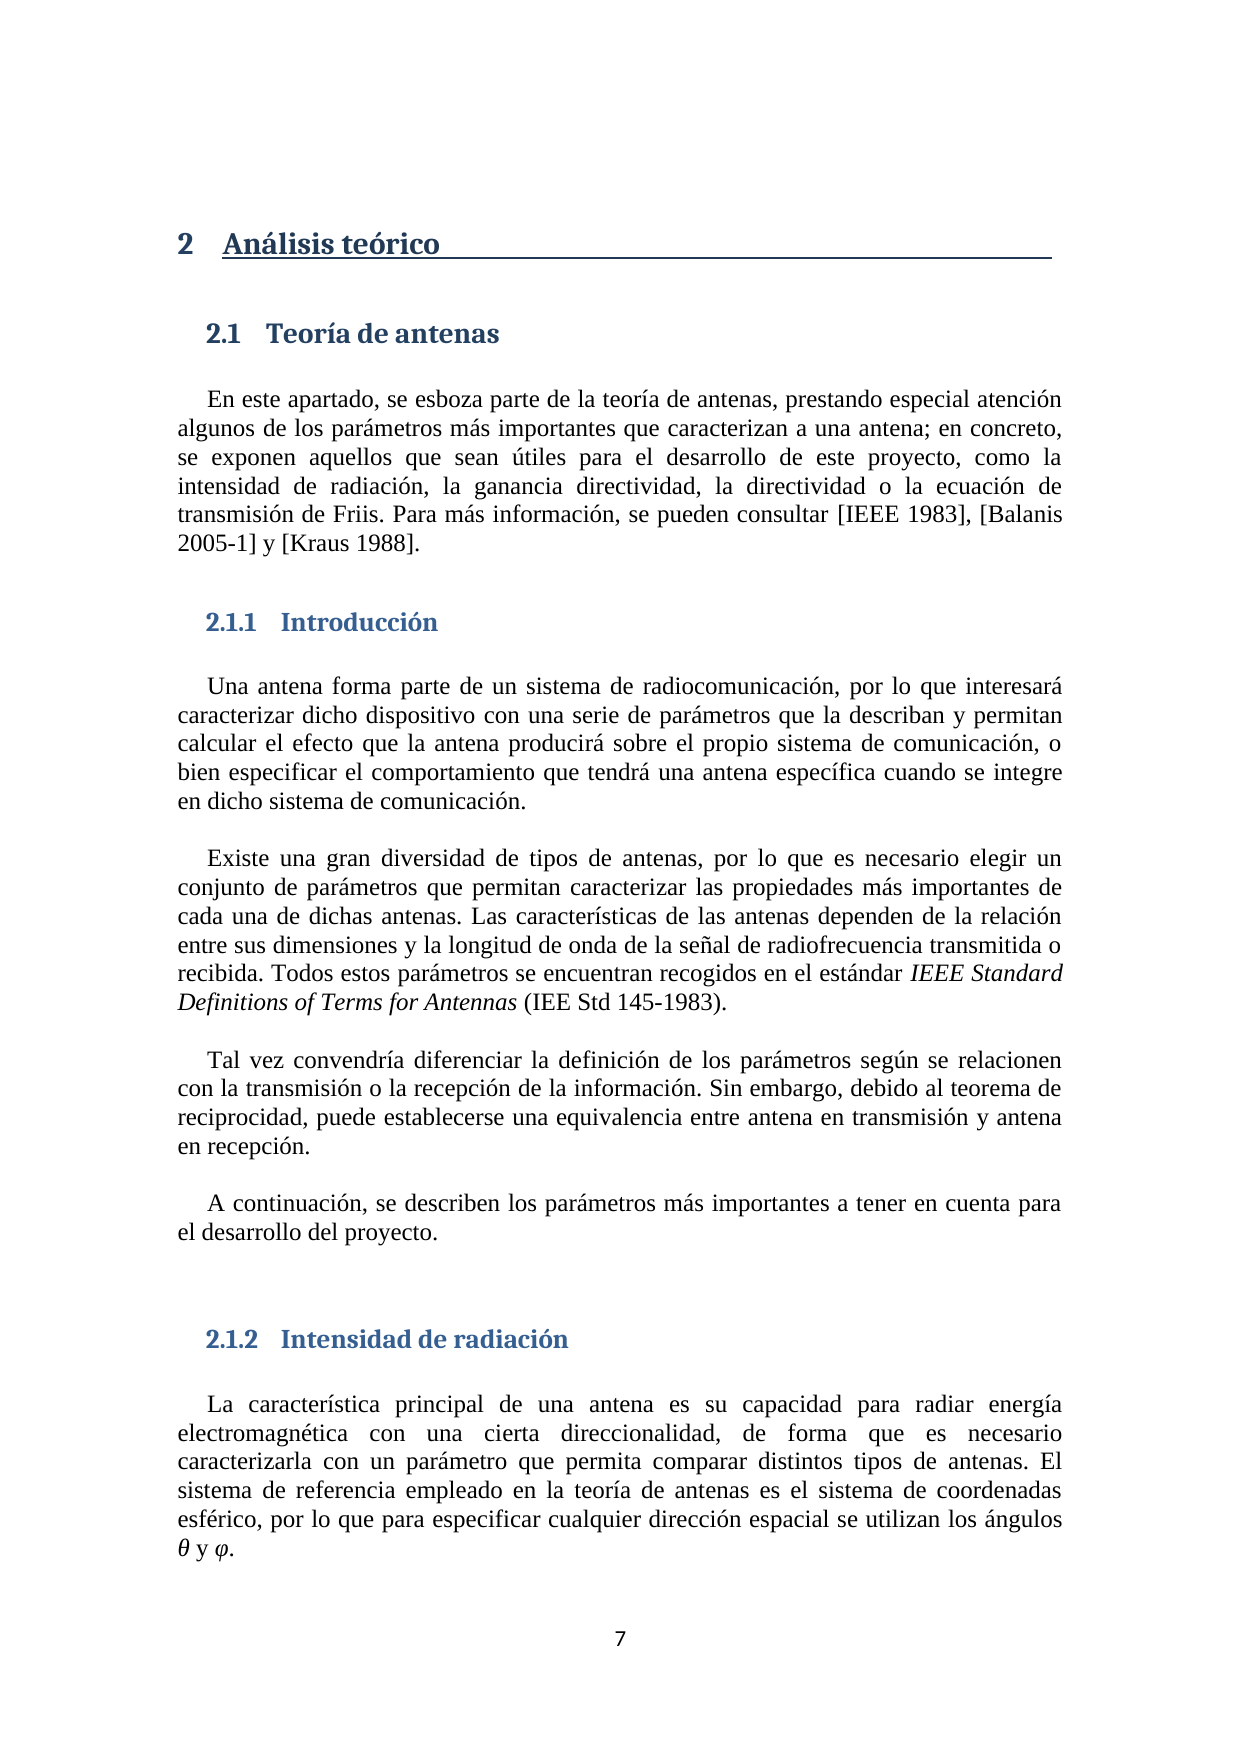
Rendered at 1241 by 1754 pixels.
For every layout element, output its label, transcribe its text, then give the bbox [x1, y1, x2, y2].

subtitle Análisis teórico . [177, 226, 1078, 262]
text Una antena forma parte de un sistema de radiocomunicación, por lo que interesará caracterizar dicho dispositivo con una serie de parámetros que la describan y permitan calcular el efecto que la antena producirá sobre el propio sistema de comunicación, o bien especificar el comportamiento que tendrá una antena específica cuando se integre en dicho sistema de comunicación. [177, 671, 1063, 815]
text La característica principal de una antena es su capacidad para radiar energía electromagnética con una cierta direccionalidad, de forma que es necesario caracterizarla con un parámetro que permita comparar distintos tipos de antenas. El sistema de referencia empleado en la teoría de antenas es el sistema de coordenadas esférico, por lo que para especificar cualquier dirección espacial se utilizan los ángulos θ y φ. [177, 1389, 1063, 1561]
subtitle Intensidad de radiación [206, 1324, 1063, 1356]
text En este apartado, se esboza parte de la teoría de antenas, prestando especial atención algunos de los parámetros más importantes que caracterizan a una antena; en concreto, se exponen aquellos que sean útiles para el desarrollo de este proyecto, como la intensidad de radiación, la ganancia directividad, la directividad o la ecuación de transmisión de Friis. Para más información, se pueden consultar [IEEE 1983], [Balanis 2005-1] y [Kraus 1988]. [177, 384, 1063, 557]
text Tal vez convendría diferenciar la definición de los parámetros según se relacionen con la transmisión o la recepción de la información. Sin embargo, debido al teorema de reciprocidad, puede establecerse una equivalencia entre antena en transmisión y antena en recepción. [177, 1045, 1063, 1160]
text Existe una gran diversidad de tipos de antenas, por lo que es necesario elegir un conjunto de parámetros que permitan caracterizar las propiedades más importantes de cada una de dichas antenas. Las características de las antenas dependen de la relación entre sus dimensiones y la longitud de onda de la señal de radiofrecuencia transmitida o recibida. Todos estos parámetros se encuentran recogidos en el estándar IEEE Standard Definitions of Terms for Antennas (IEE Std 145-1983). [177, 843, 1063, 1016]
text A continuación, se describen los parámetros más importantes a tener en cuenta para el desarrollo del proyecto. [177, 1188, 1063, 1246]
subtitle Teoría de antenas [206, 317, 1063, 351]
subtitle Introducción [206, 607, 1063, 638]
